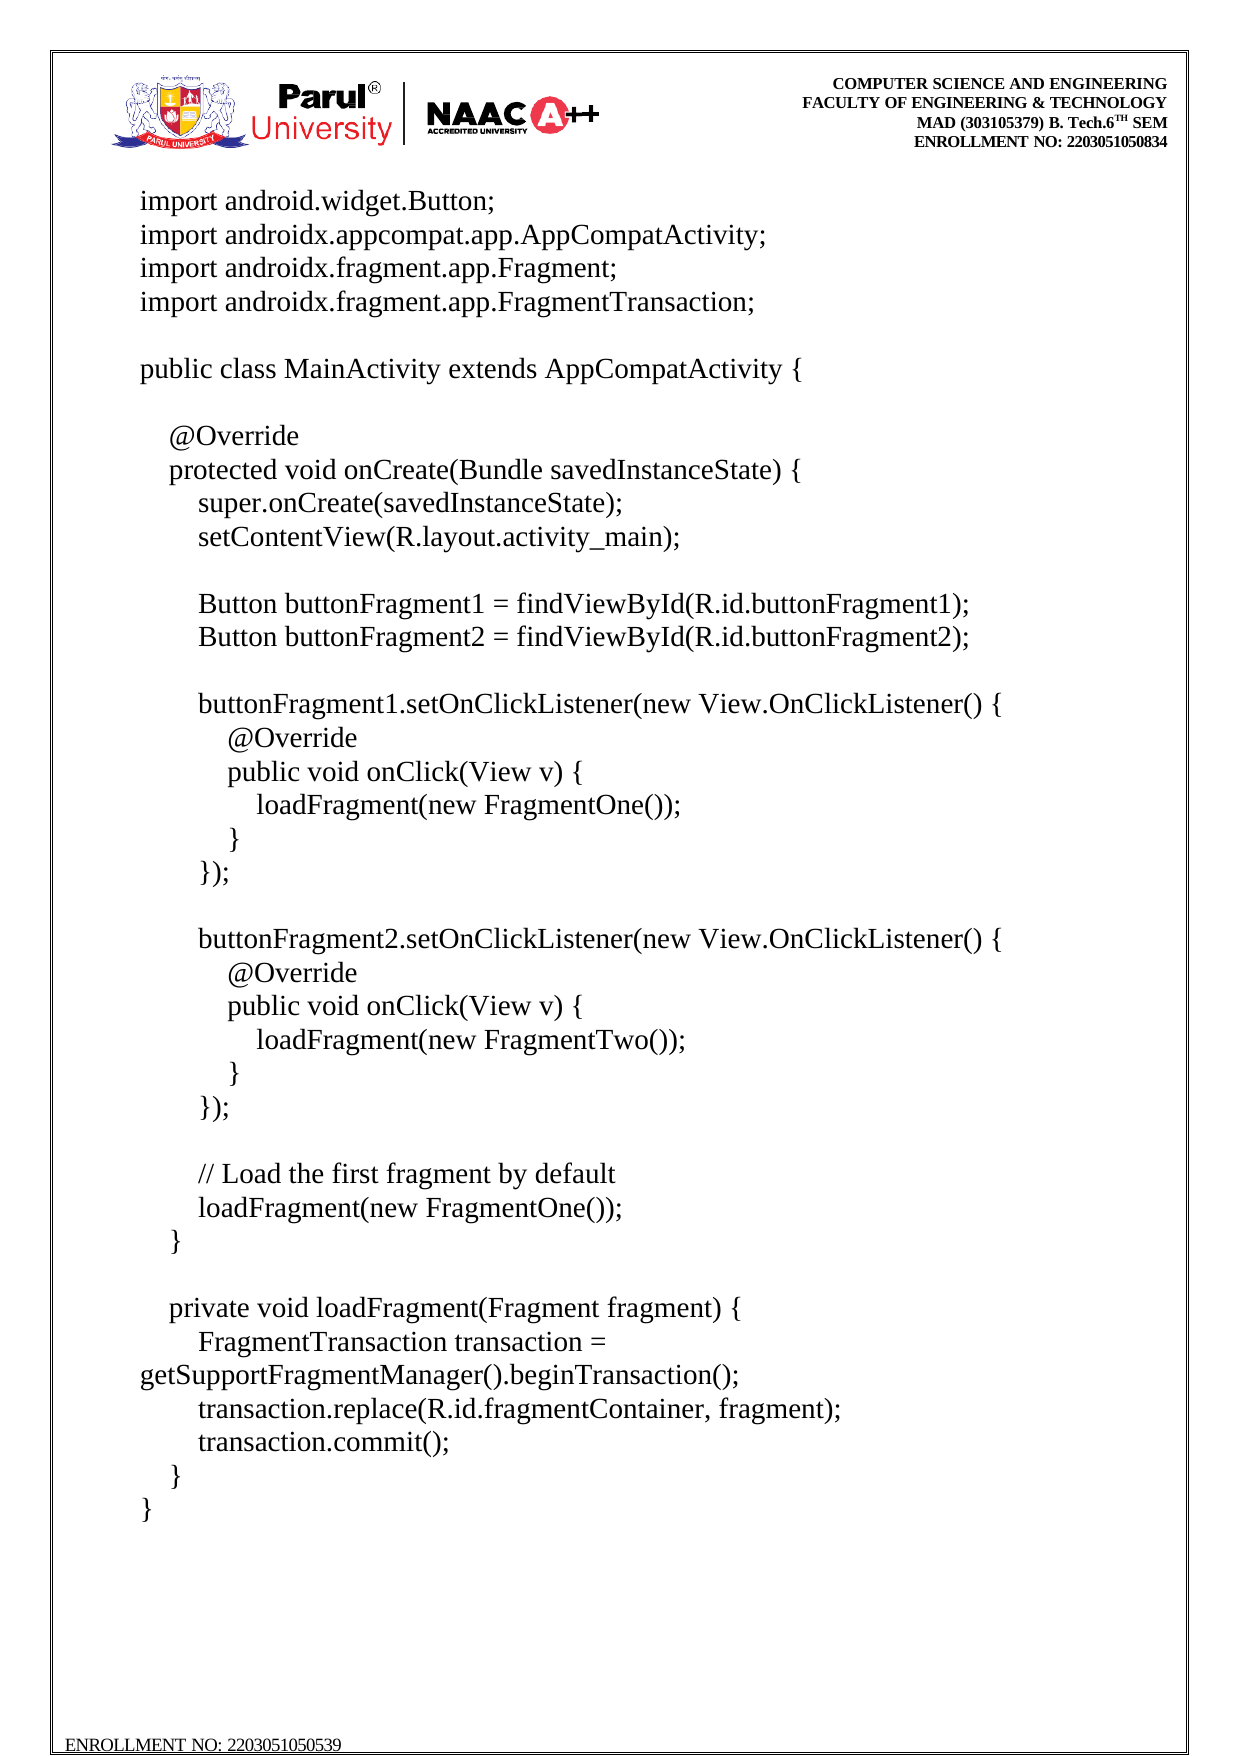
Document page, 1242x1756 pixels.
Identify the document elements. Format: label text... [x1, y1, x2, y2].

text } [139, 1492, 1186, 1525]
text } [139, 1056, 1186, 1089]
text buttonFragment1.setOnClickListener(new View.OnClickListener() { [139, 687, 1186, 720]
text } [139, 821, 1186, 854]
text // Load the first fragment by default [139, 1156, 1186, 1190]
picture [530, 96, 599, 134]
text public void onClick(View v) { [139, 754, 1186, 787]
text import androidx.fragment.app.FragmentTransaction; [139, 284, 1186, 318]
text FragmentTransaction transaction = getSupportFragmentManager().beginTransaction(); [139, 1324, 1186, 1391]
text public class MainActivity extends AppCompatActivity { [139, 351, 1186, 385]
text import android.widget.Button; [139, 183, 1186, 217]
text }); [139, 1089, 1186, 1123]
text public void onClick(View v) { [139, 988, 1186, 1022]
text super.onCreate(savedInstanceState); [139, 485, 1186, 519]
text @Override [139, 720, 1186, 754]
text }); [139, 854, 1186, 888]
text private void loadFragment(Fragment fragment) { [139, 1290, 1186, 1324]
text Button buttonFragment2 = findViewById(R.id.buttonFragment2); [139, 619, 1186, 653]
text buttonFragment2.setOnClickListener(new View.OnClickListener() { [139, 921, 1186, 955]
text } [139, 1458, 1186, 1492]
text loadFragment(new FragmentOne()); [139, 787, 1186, 821]
text } [139, 1223, 1186, 1257]
text loadFragment(new FragmentOne()); [139, 1190, 1186, 1223]
text setContentView(R.layout.activity_main); [139, 519, 1186, 552]
text transaction.replace(R.id.fragmentContainer, fragment); [139, 1391, 1186, 1424]
text import androidx.appcompat.app.AppCompatActivity; [139, 217, 1186, 251]
text loadFragment(new FragmentTwo()); [139, 1022, 1186, 1056]
text @Override [139, 955, 1186, 988]
text import androidx.fragment.app.Fragment; [139, 251, 1186, 284]
text Button buttonFragment1 = findViewById(R.id.buttonFragment1); [139, 586, 1186, 619]
text @Override [139, 418, 1186, 452]
text protected void onCreate(Bundle savedInstanceState) { [139, 452, 1186, 485]
text transaction.commit(); [139, 1424, 1186, 1458]
picture [110, 75, 392, 149]
